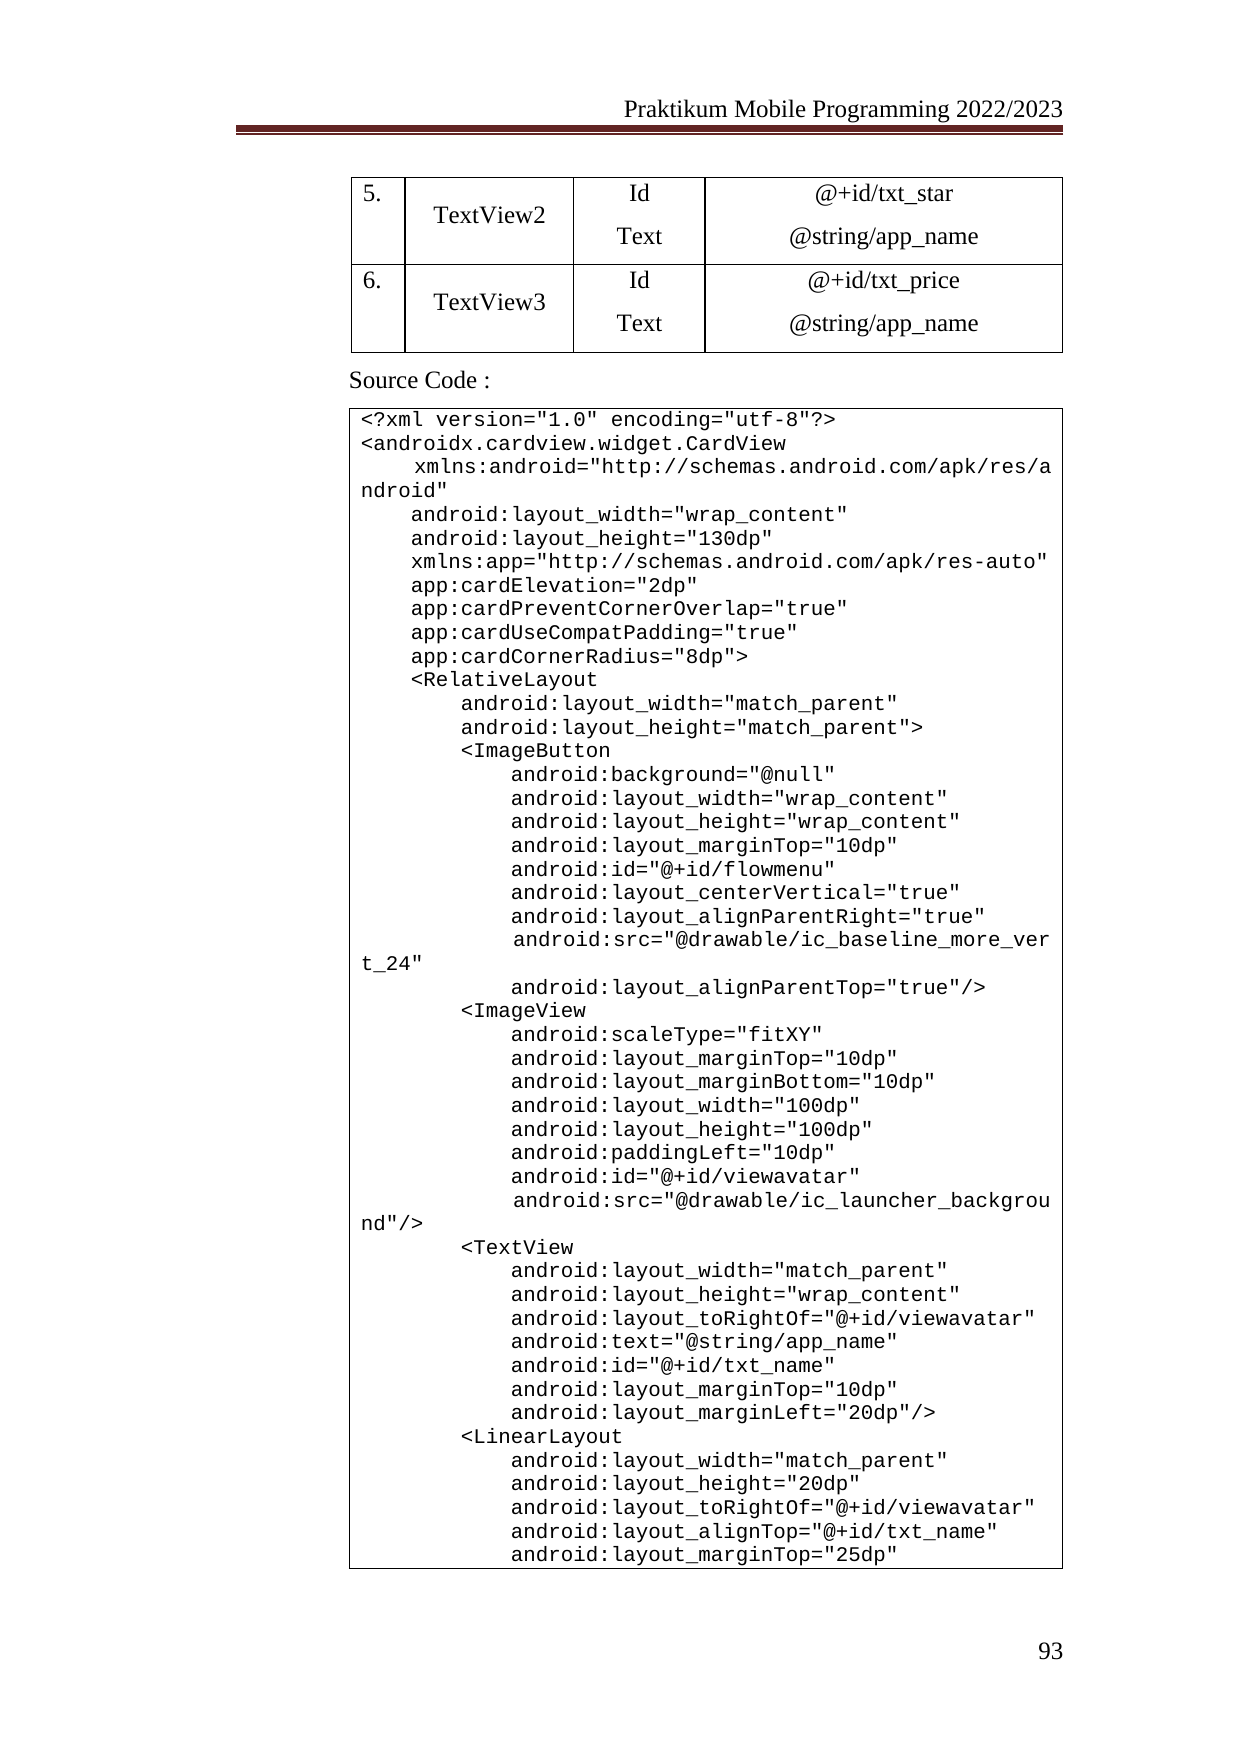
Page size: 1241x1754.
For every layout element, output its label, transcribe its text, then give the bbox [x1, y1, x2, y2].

table_cell [352, 265, 404, 352]
table_cell TextView2 [406, 178, 573, 264]
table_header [350, 409, 1062, 1568]
table_cell Id Text [574, 265, 704, 352]
table_cell [352, 178, 404, 264]
table_cell Id Text [574, 178, 704, 264]
text Source Code : [349, 365, 1063, 394]
table_cell TextView3 [406, 265, 573, 352]
table_cell @+id/txt_star @string/app_name [706, 178, 1062, 264]
table_cell @+id/txt_price @string/app_name [706, 265, 1062, 352]
